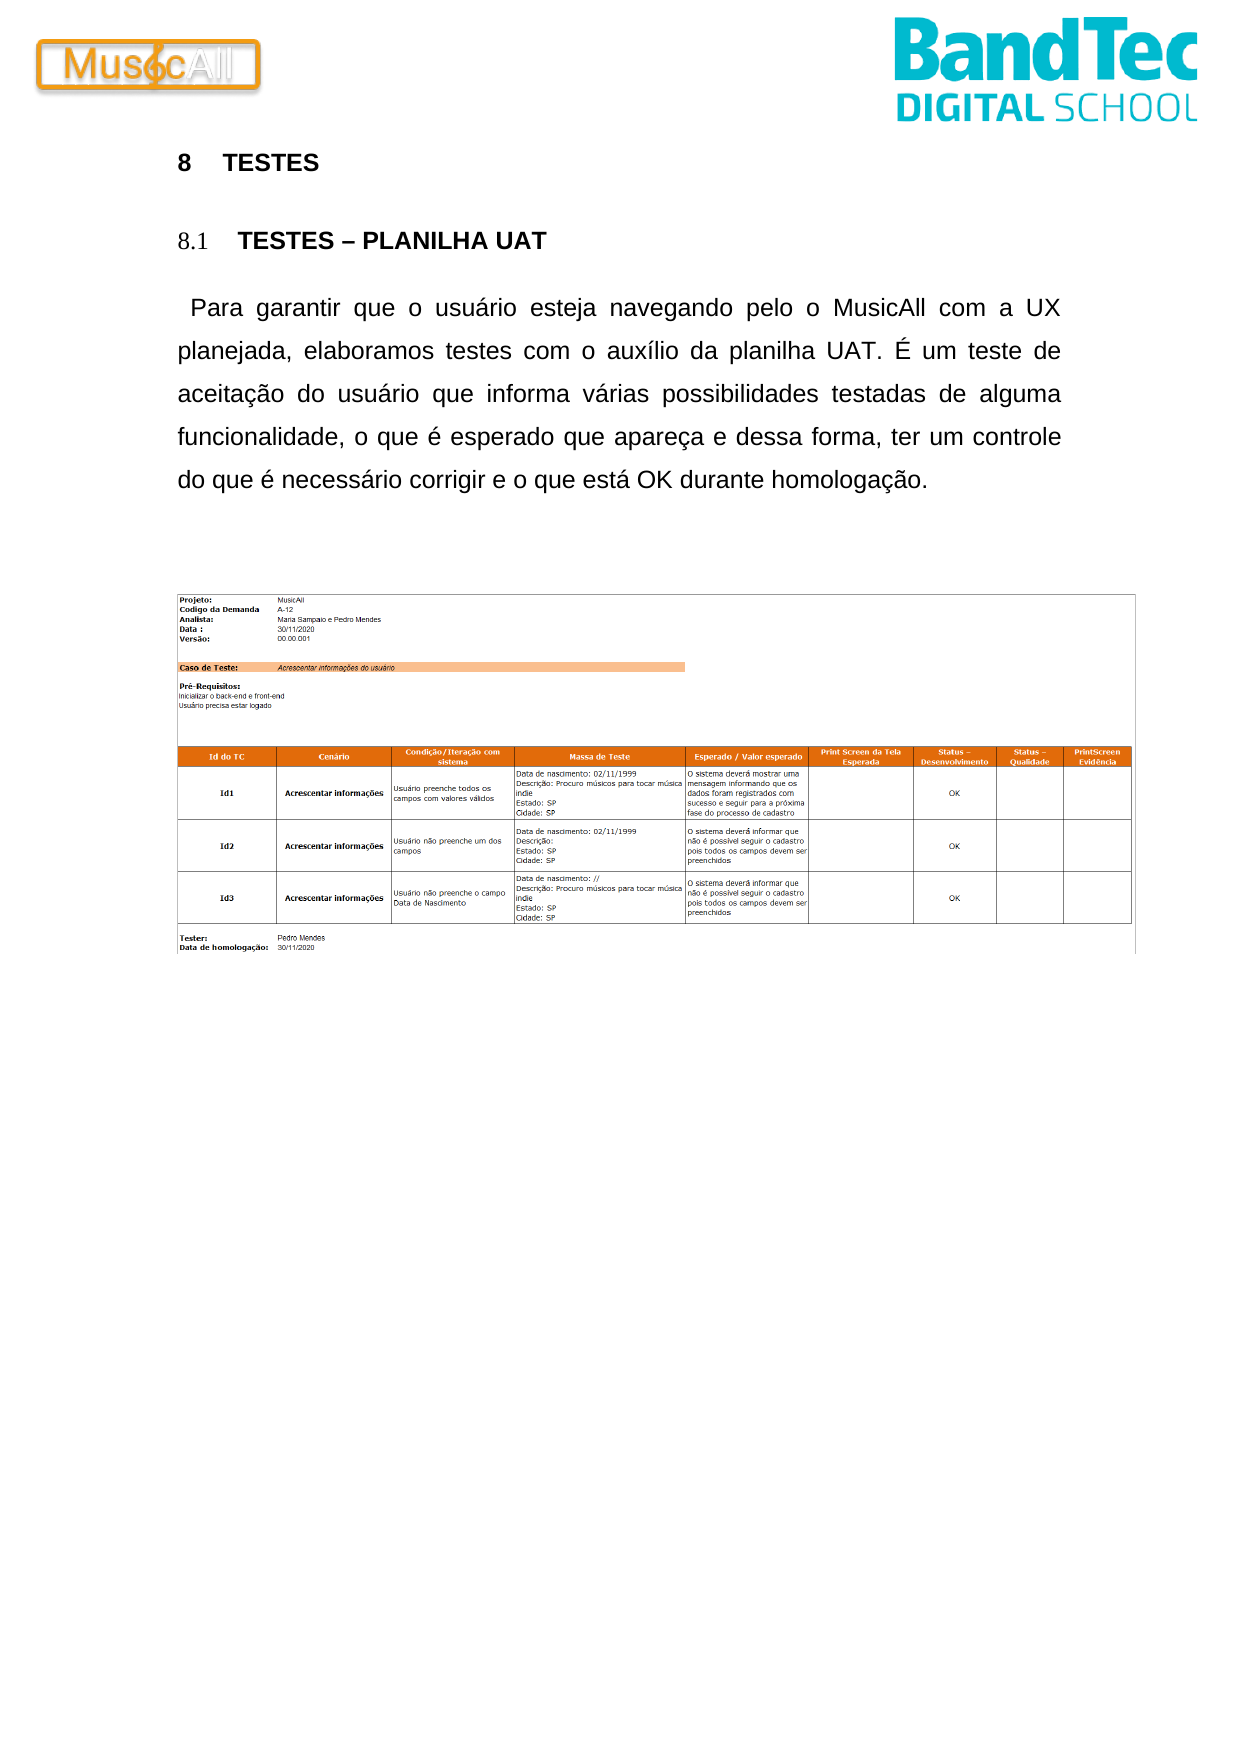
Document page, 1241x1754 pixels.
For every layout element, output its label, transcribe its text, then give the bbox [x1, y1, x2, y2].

text Para garantir que o usuário esteja navegando pelo o MusicAll com a UX planejada, elaboramos testes com o auxílio da planilha UAT. É um teste de aceitação do usuário que informa várias possibilidades testadas de alguma funcionalidade, o que é esperado que apareça e dessa forma, ter um controle do que é necessário corrigir e o que está OK durante homologação. [177, 293, 1063, 494]
picture [177, 594, 1136, 954]
subtitle Testes [177, 148, 1063, 176]
picture [32, 39, 265, 99]
picture [894, 17, 1198, 131]
subtitle Testes – pLANILHA uat [177, 226, 1063, 255]
